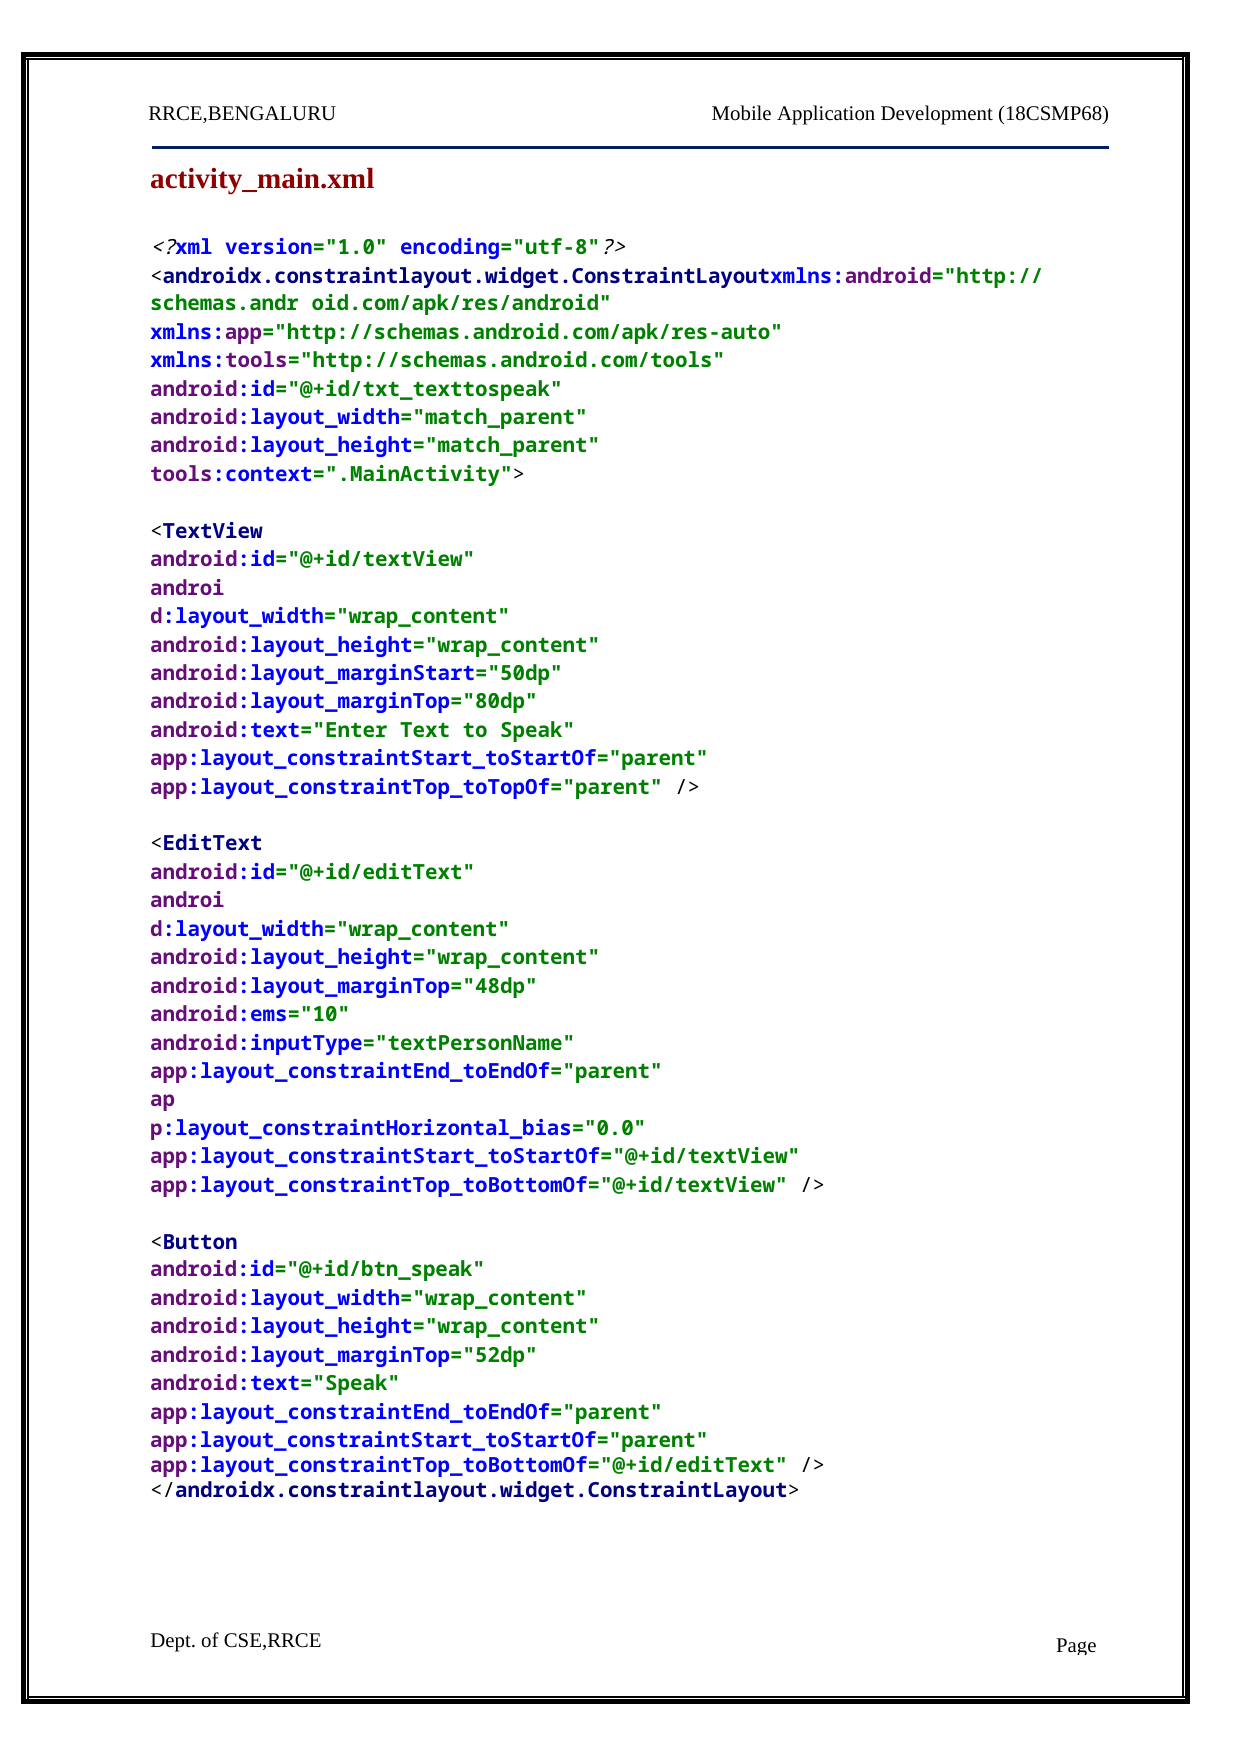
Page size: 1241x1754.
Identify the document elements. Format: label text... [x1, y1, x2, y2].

text <Button android:id="@+id/btn_speak" [150, 1227, 495, 1283]
text app:layout_constraintStart_toStartOf="@+id/textView" app:layout_constraintTop_toBottomOf="@+id/textView" /> [150, 1141, 1138, 1198]
text <EditText android:id="@+id/editText" android:layout_width="wrap_content" [150, 828, 551, 942]
text activity_main.xml [150, 161, 1138, 194]
text <androidx.constraintlayout.widget.ConstraintLayoutxmlns:android="http://schemas.andr oid.com/apk/res/android" [150, 261, 1138, 317]
text <TextView android:id="@+id/textView" android:layout_width="wrap_content" [150, 516, 551, 630]
text xmlns:app="http://schemas.android.com/apk/res-auto" xmlns:tools="http://schemas.android.com/tools" android:id="@+id/txt_texttospeak" android:layout_width="match_parent" android:layout_height="match_parent" tools:context=".MainActivity"> [150, 317, 793, 487]
text android:layout_height="wrap_content" android:layout_marginStart="50dp" android:layout_marginTop="80dp" android:text="Enter Text to Speak" app:layout_constraintStart_toStartOf="parent" app:layout_constraintTop_toTopOf="parent" /> [150, 630, 709, 800]
text android:layout_height="wrap_content" android:layout_marginTop="48dp" android:ems="10" android:inputType="textPersonName" app:layout_constraintEnd_toEndOf="parent" app:layout_constraintHorizontal_bias="0.0" [150, 942, 671, 1141]
text android:layout_width="wrap_content" android:layout_height="wrap_content" android:layout_marginTop="52dp" android:text="Speak" app:layout_constraintEnd_toEndOf="parent" app:layout_constraintStart_toStartOf="parent" [150, 1283, 728, 1454]
text <?xml version="1.0" encoding="utf-8"?> [150, 232, 1138, 260]
text </androidx.constraintlayout.widget.ConstraintLayout> [150, 1478, 1138, 1502]
text app:layout_constraintTop_toBottomOf="@+id/editText" /> [150, 1454, 1138, 1478]
